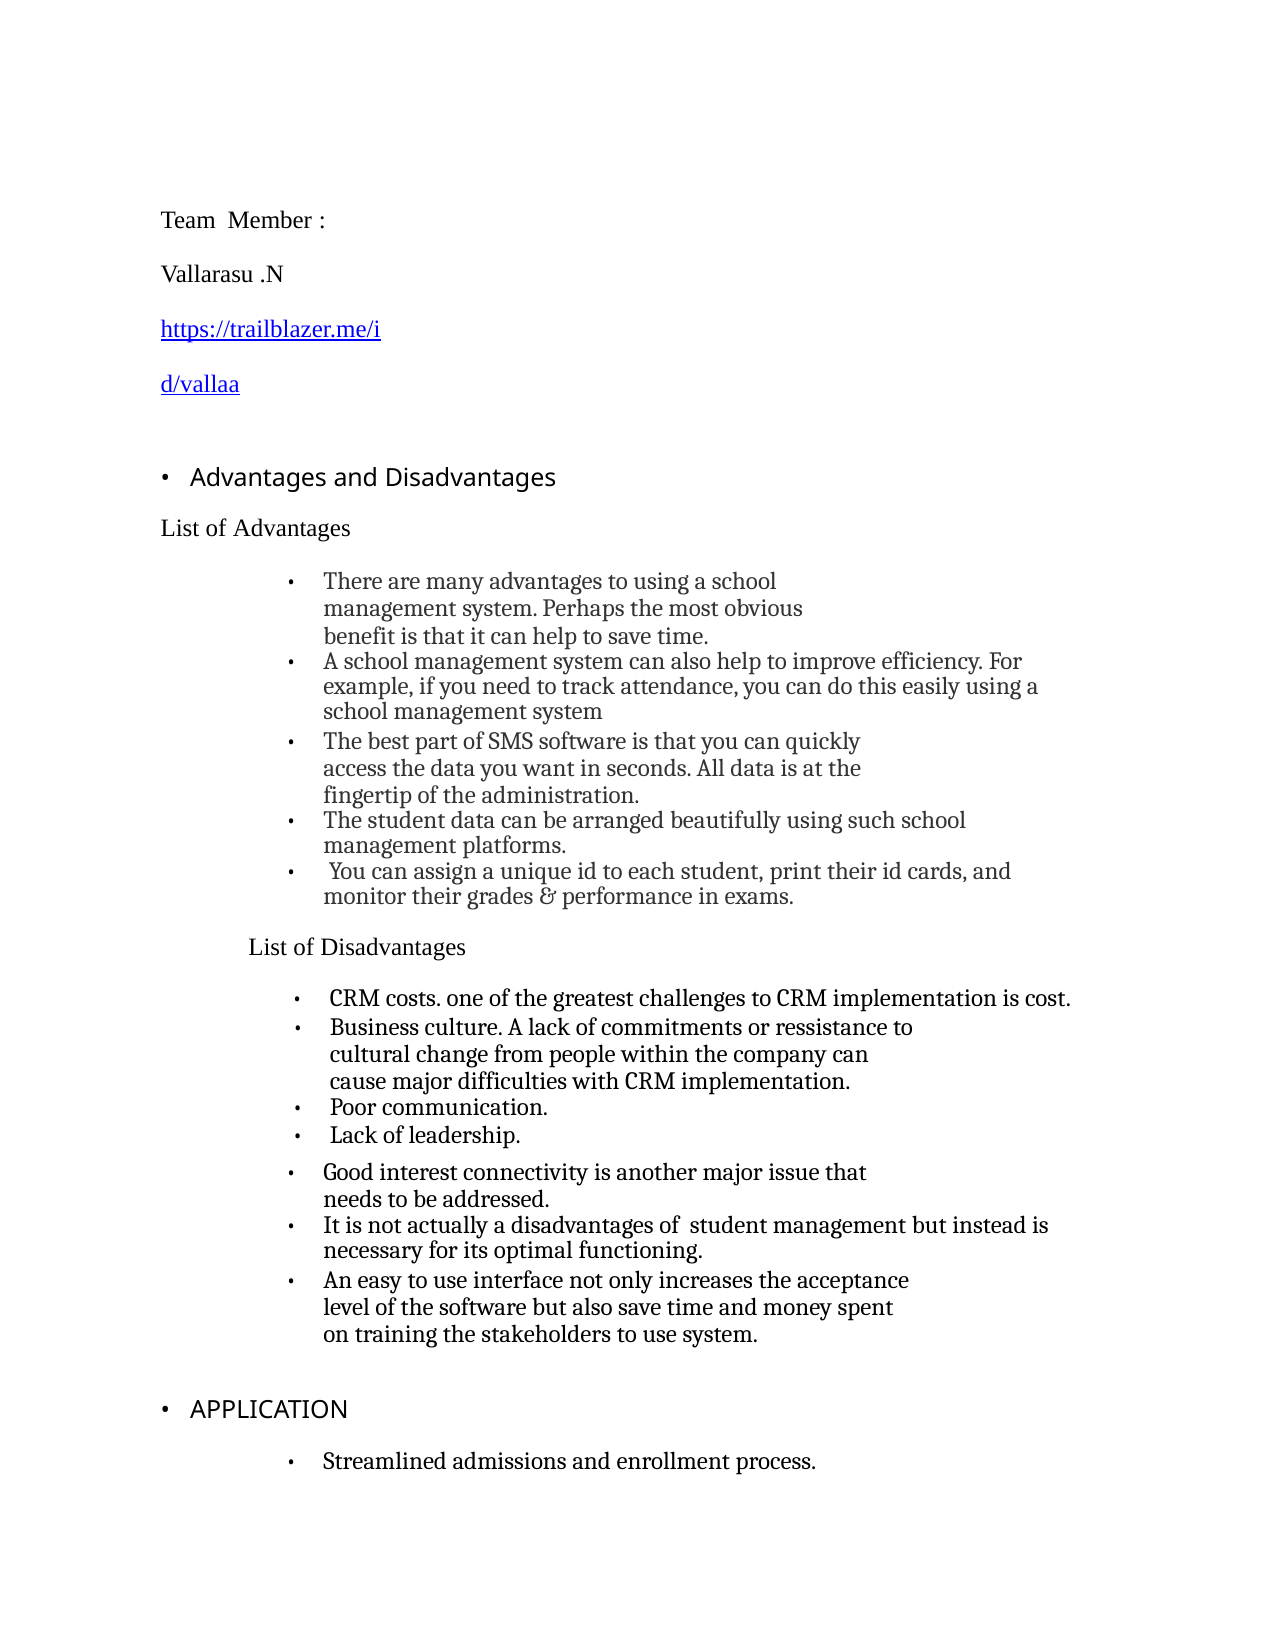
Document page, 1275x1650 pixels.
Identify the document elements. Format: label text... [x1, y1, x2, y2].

list The best part of SMS software is that you can quickly access the data you want in seconds. All data is at the fingertip of the administration. [285, 728, 897, 809]
list Good interest connectivity is another major issue that needs to be addressed. [285, 1159, 888, 1213]
list You can assign a unique id to each student, print their id cards, and monitor their grades & performance in exams. [285, 859, 1088, 909]
text List of Disadvantages [248, 935, 1125, 960]
list Poor communication. [292, 1095, 1125, 1120]
list It is not actually a disadvantages of student management but instead is necessary for its optimal functioning. [285, 1214, 1091, 1264]
list An easy to use interface not only increases the acceptance level of the software but also save time and money spent on training the stakeholders to use system. [285, 1267, 919, 1348]
list Business culture. A lack of commitments or ressistance to cultural change from people within the company can cause major difficulties with CRM implementation. [292, 1014, 923, 1095]
list Advantages and Disadvantages [160, 466, 1125, 491]
list Lack of leadership. [292, 1123, 1125, 1148]
list APPLICATION [160, 1398, 1125, 1423]
list A school management system can also help to improve efficiency. For example, if you need to track attendance, you can do this easily using a school management system [285, 649, 1079, 724]
text Team Member : Vallarasu .N https://trailblazer.me/id/vallaa [160, 184, 383, 403]
text List of Advantages [160, 517, 1125, 542]
list The student data can be arranged beautifully using such school management platforms. [285, 809, 1037, 859]
list Streamlined admissions and enrollment process. [285, 1449, 1125, 1474]
list CRM costs. one of the greatest challenges to CRM implementation is cost. [291, 986, 1125, 1011]
list There are many advantages to using a school management system. Perhaps the most obvious benefit is that it can help to save time. [285, 567, 879, 649]
